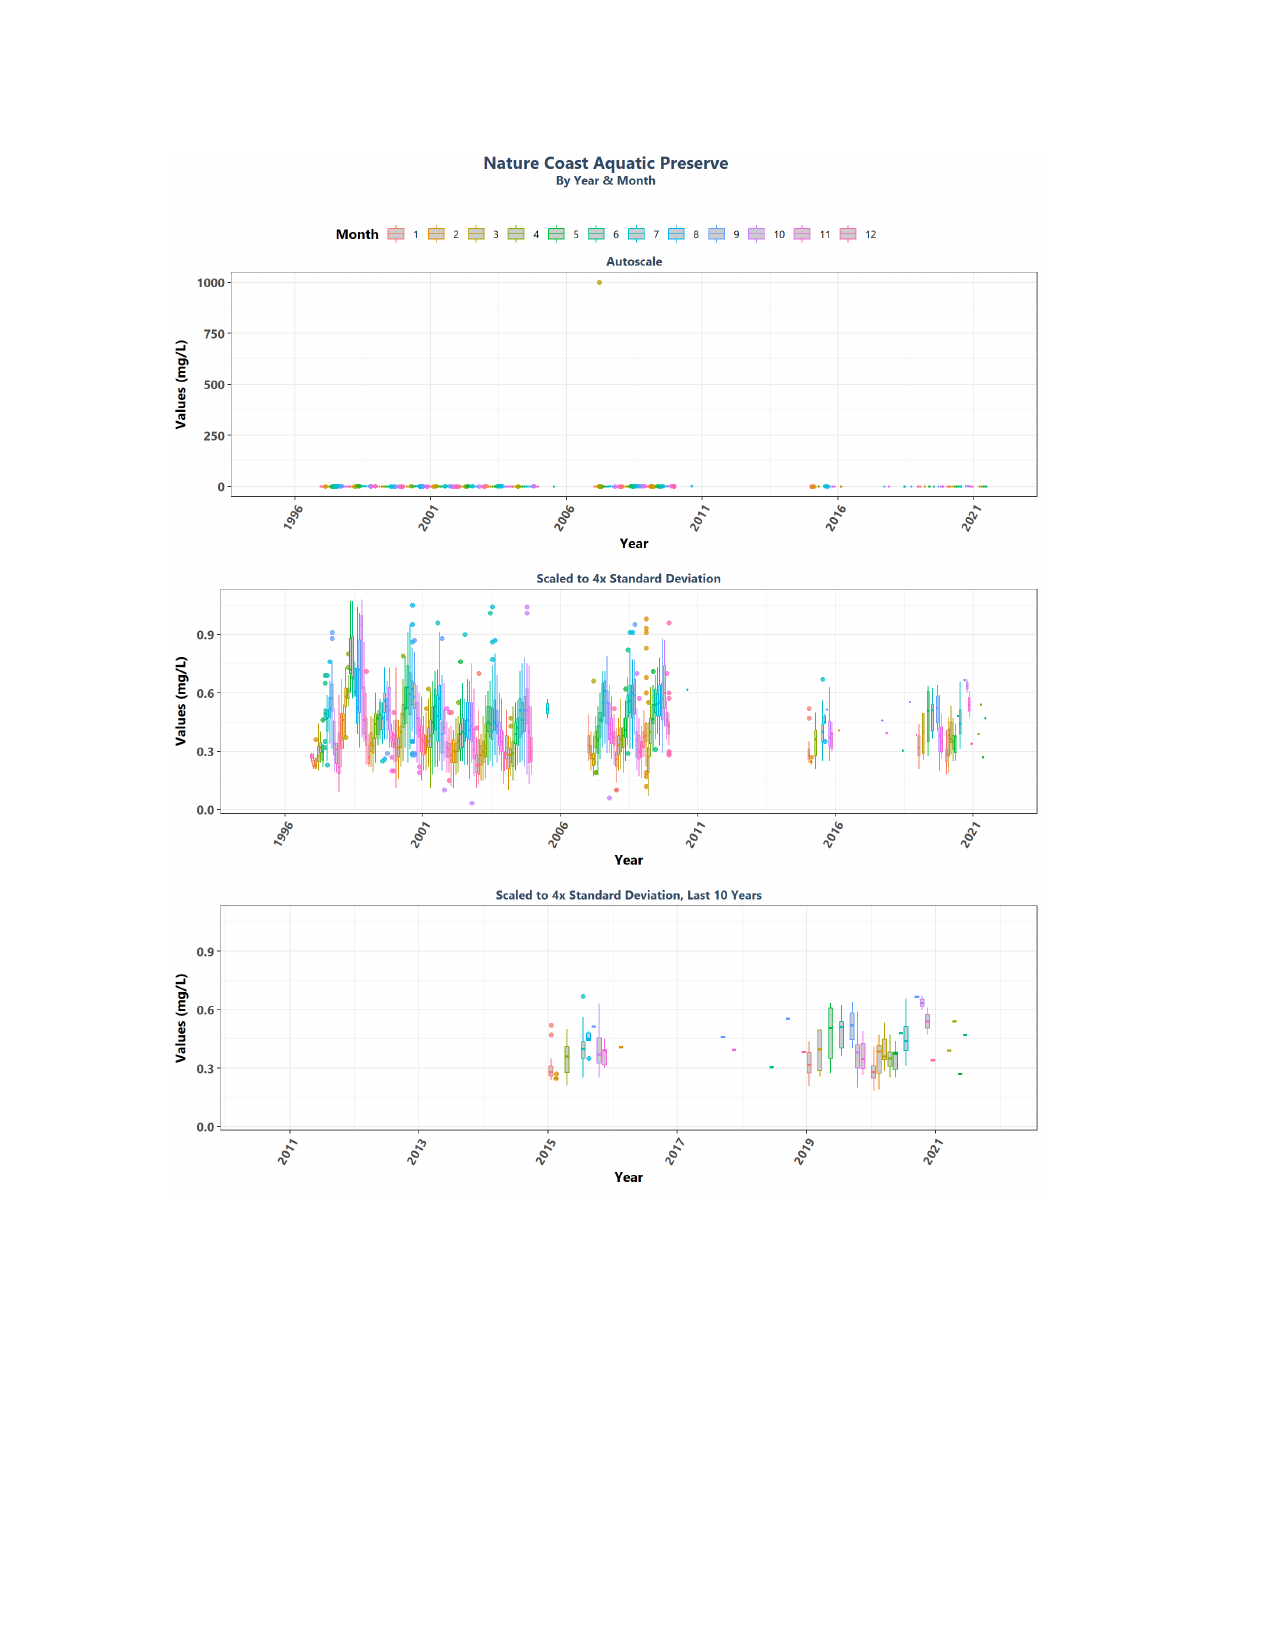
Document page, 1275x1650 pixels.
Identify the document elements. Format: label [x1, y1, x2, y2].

picture [168, 150, 1044, 1200]
